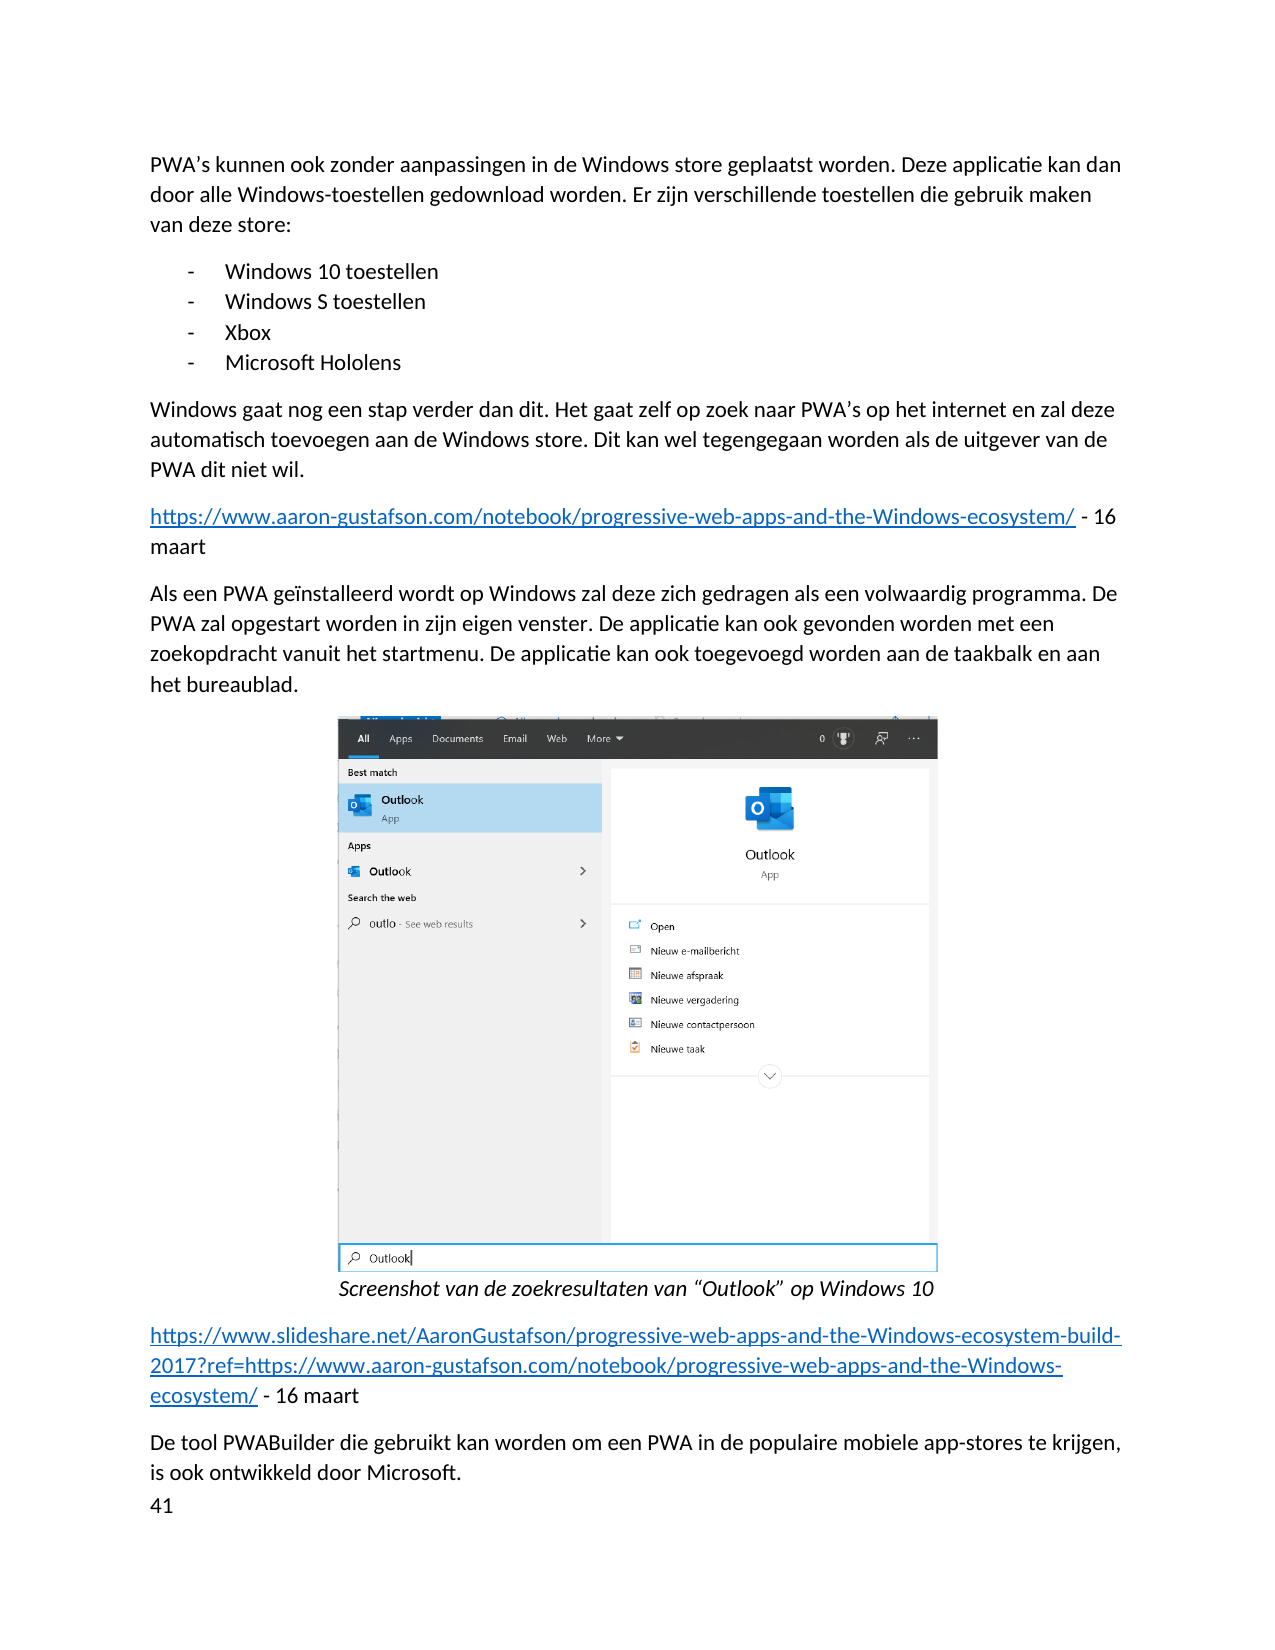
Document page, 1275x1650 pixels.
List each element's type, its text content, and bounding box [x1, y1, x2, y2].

text https://www.slideshare.net/AaronGustafson/progressive-web-apps-and-the-Windows-ecosystem-build-2017?ref=https://www.aaron-gustafson.com/notebook/progressive-web-apps-and-the-Windows-ecosystem/ - 16 maart [150, 1321, 1125, 1409]
text Als een PWA geïnstalleerd wordt op Windows zal deze zich gedragen als een volwaardig programma. De PWA zal opgestart worden in zijn eigen venster. De applicatie kan ook gevonden worden met een zoekopdracht vanuit het startmenu. De applicatie kan ook toegevoegd worden aan de taakbalk en aan het bureaublad. [150, 579, 1125, 698]
text https://www.aaron-gustafson.com/notebook/progressive-web-apps-and-the-Windows-ecosystem/ - 16 maart [150, 502, 1125, 560]
picture [337, 716, 938, 1272]
list Windows S toestellen [187, 287, 1125, 316]
list Xbox [187, 318, 1125, 346]
text De tool PWABuilder die gebruikt kan worden om een PWA in de populaire mobiele app-stores te krijgen, is ook ontwikkeld door Microsoft. [150, 1428, 1125, 1486]
text PWA’s kunnen ook zonder aanpassingen in de Windows store geplaatst worden. Deze applicatie kan dan door alle Windows-toestellen gedownload worden. Er zijn verschillende toestellen die gebruik maken van deze store: [150, 150, 1125, 238]
text Windows gaat nog een stap verder dan dit. Het gaat zelf op zoek naar PWA’s op het internet en zal deze automatisch toevoegen aan de Windows store. Dit kan wel tegengegaan worden als de uitgever van de PWA dit niet wil. [150, 395, 1125, 483]
list Windows 10 toestellen [187, 257, 1125, 285]
list Microsoft Hololens [187, 348, 1125, 376]
